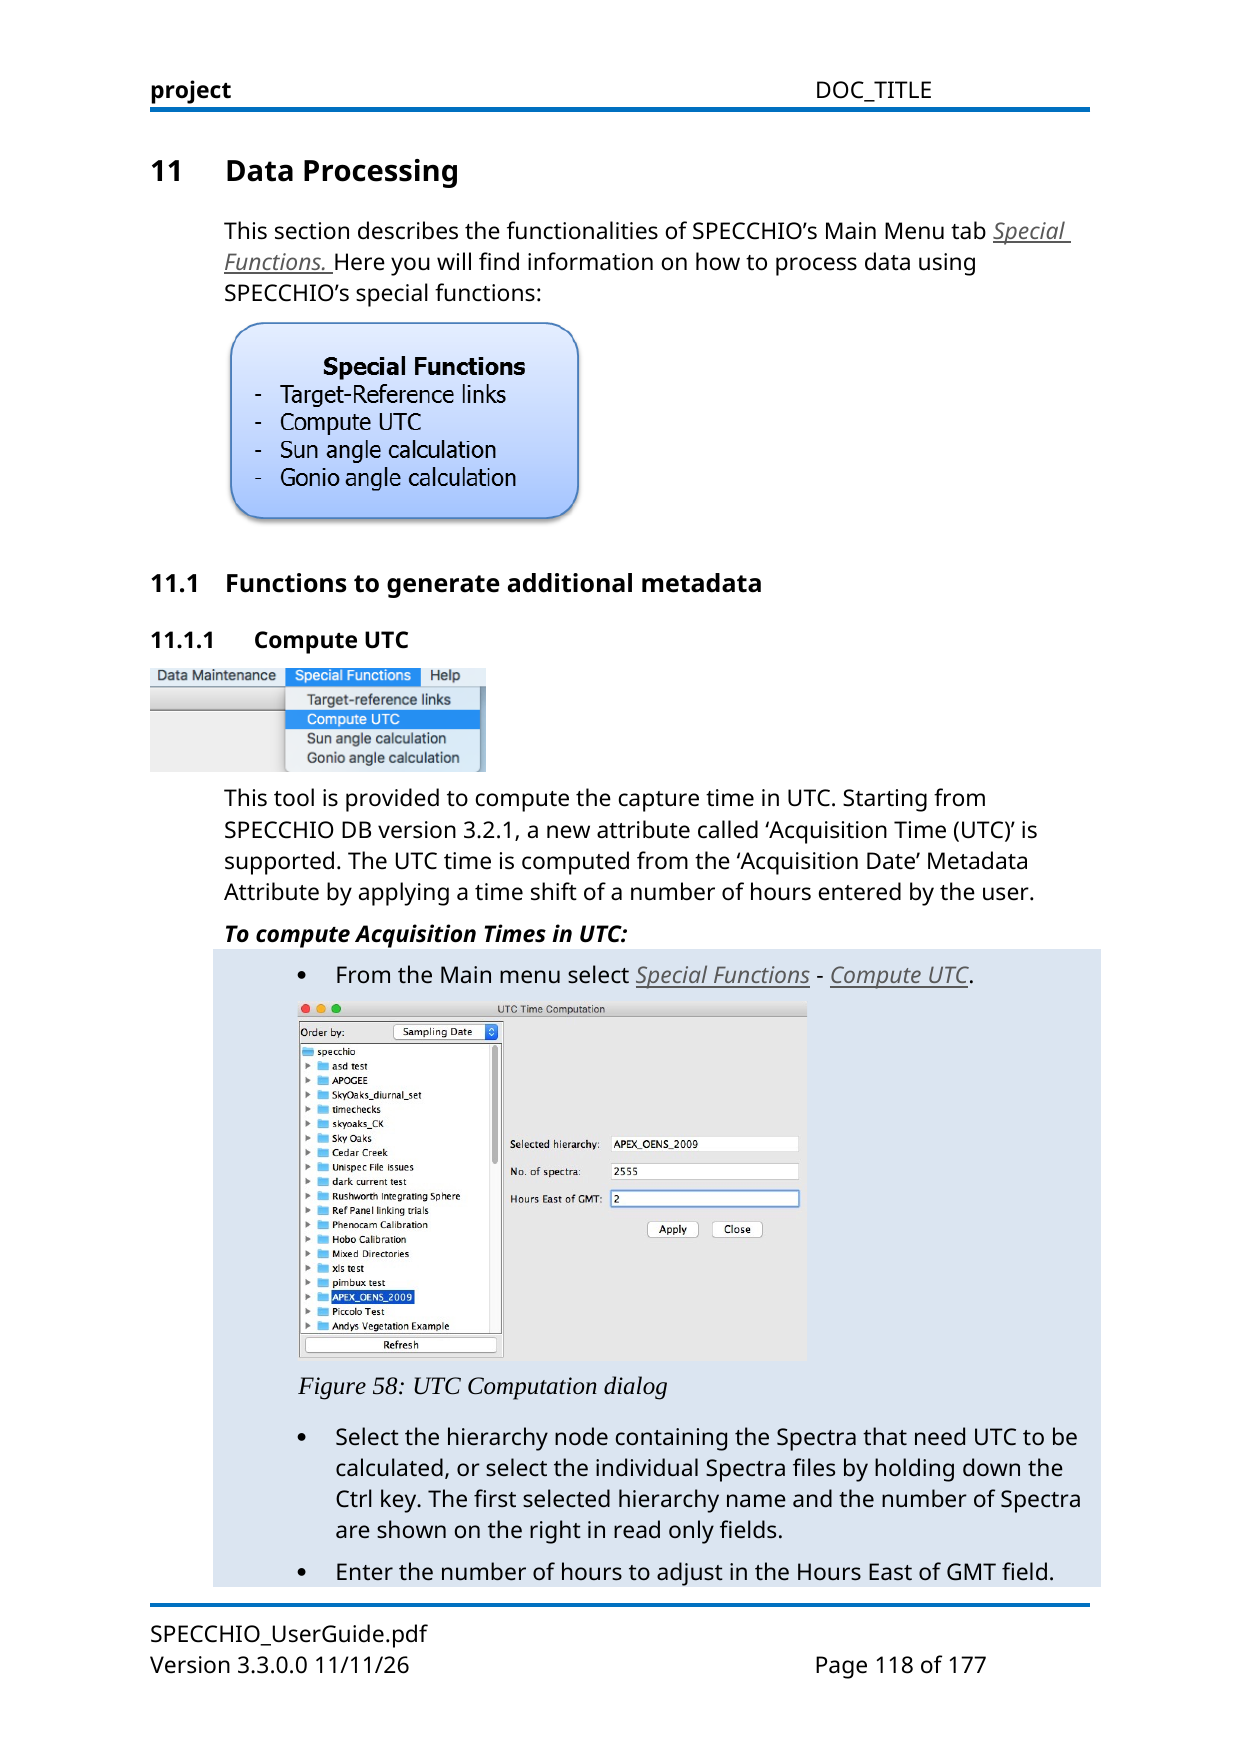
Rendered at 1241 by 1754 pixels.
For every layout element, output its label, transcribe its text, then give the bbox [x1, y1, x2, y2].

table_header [213, 949, 1101, 1587]
text This section describes the functionalities of SPECCHIO’s Main Menu tab Special Functions. Here you will find information on how to process data using SPECCHIO’s special functions: [224, 215, 1090, 308]
subtitle Functions to generate additional metadata [150, 565, 1090, 599]
picture [223, 318, 585, 528]
text This tool is provided to compute the capture time in UTC. Starting from SPECCHIO DB version 3.2.1, a new attribute called ‘Acquisition Time (UTC)’ is supported. The UTC time is computed from the ‘Acquisition Date’ Metadata Attribute by applying a time shift of a number of hours entered by the user. [224, 782, 1090, 907]
subtitle Data Processing [150, 150, 1090, 190]
picture [150, 668, 486, 772]
subtitle To compute Acquisition Times in UTC: [224, 918, 1090, 949]
picture [297, 1001, 808, 1361]
subtitle Compute UTC [150, 624, 1090, 656]
